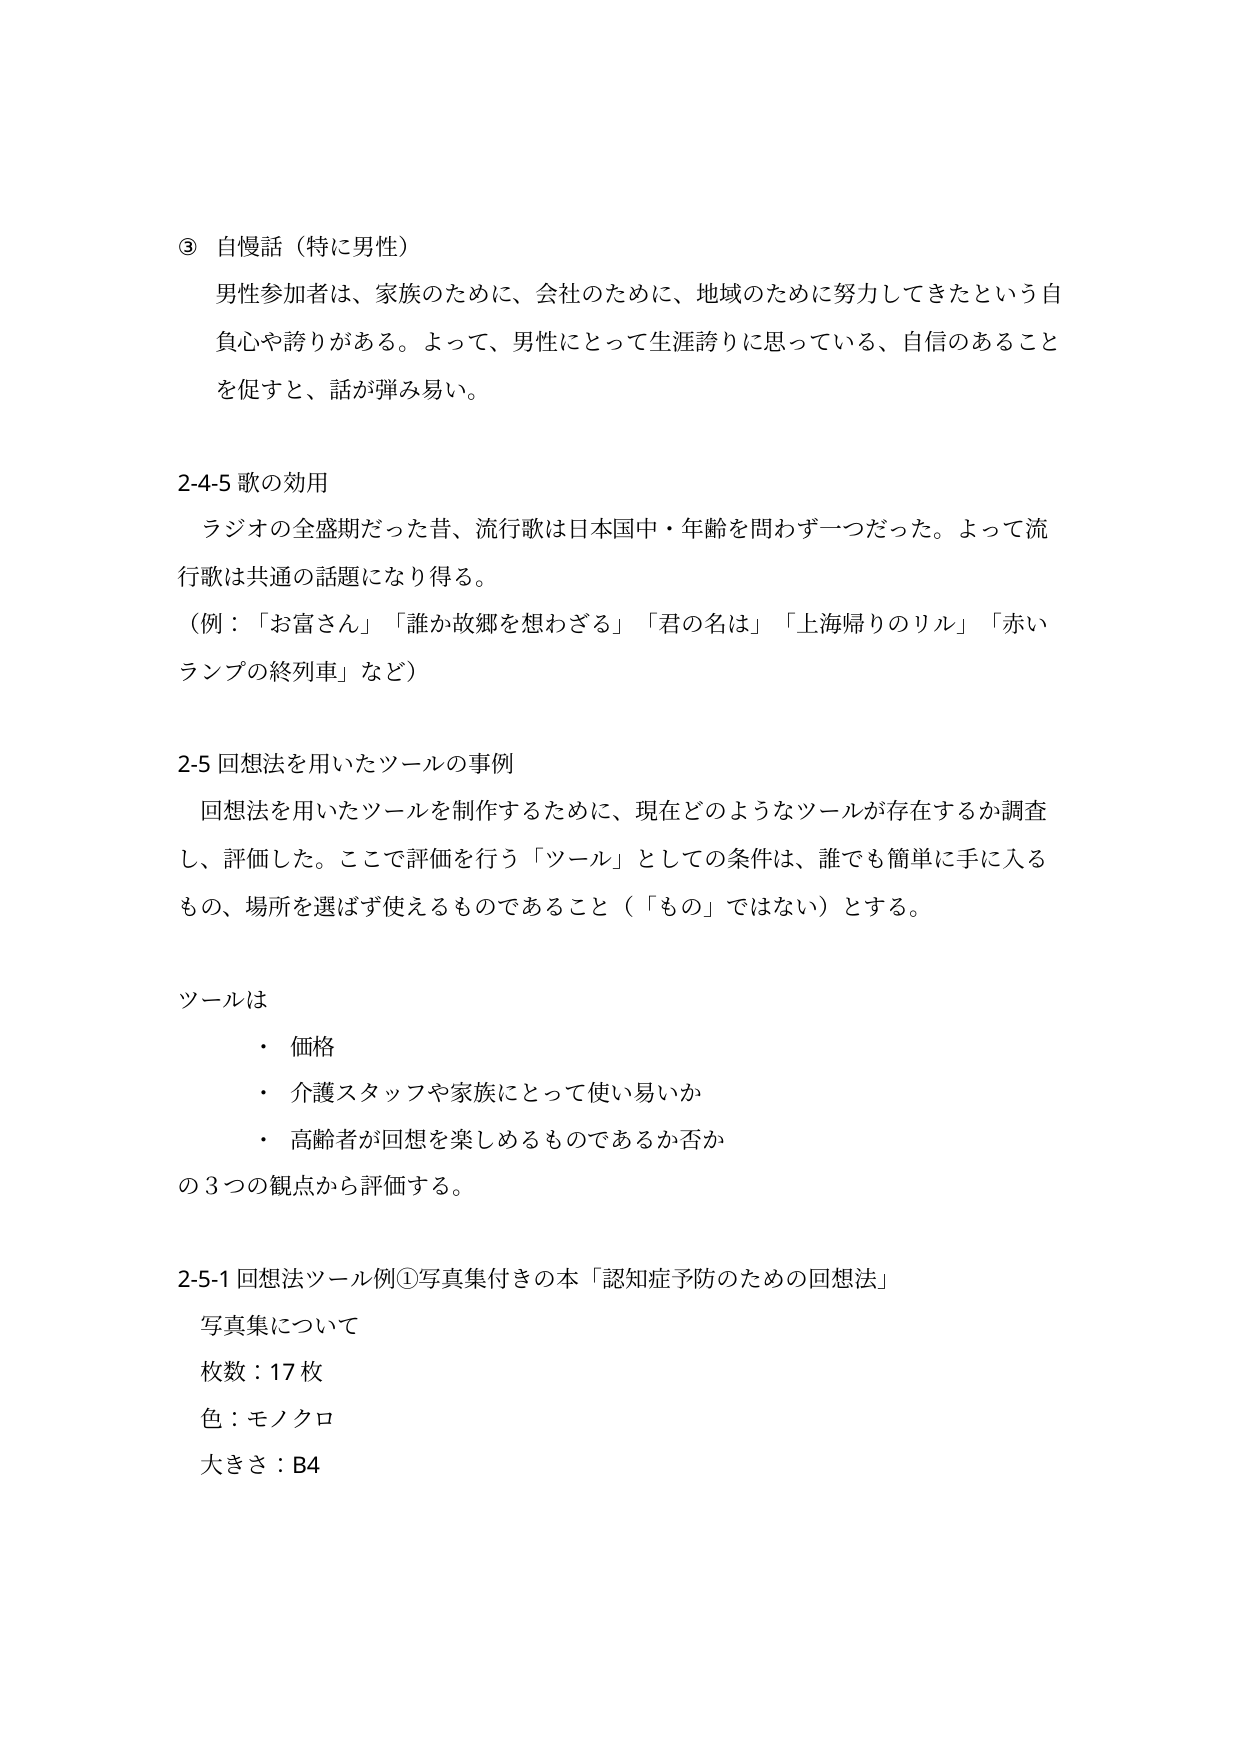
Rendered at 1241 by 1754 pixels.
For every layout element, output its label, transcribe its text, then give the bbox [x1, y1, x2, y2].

text （例：「お富さん」「誰か故郷を想わざる」「君の名は」「上海帰りのリル」「赤いランプの終列車」など） [177, 601, 1063, 691]
text 枚数：17枚 [177, 1350, 1063, 1392]
list 価格 [252, 1024, 1063, 1066]
list 高齢者が回想を楽しめるものであるか否か [252, 1117, 1063, 1159]
text 2-5 回想法を用いたツールの事例 [177, 742, 1063, 784]
text 回想法を用いたツールを制作するために、現在どのようなツールが存在するか調査し、評価した。ここで評価を行う「ツール」としての条件は、誰でも簡単に手に入るもの、場所を選ばず使えるものであること（「もの」ではない）とする。 [177, 789, 1063, 926]
list 自慢話（特に男性） [177, 225, 1063, 267]
list 男性参加者は、家族のために、会社のために、地域のために努力してきたという自負心や誇りがある。よって、男性にとって生涯誇りに思っている、自信のあることを促すと、話が弾み易い。 [215, 272, 1063, 409]
text 2-5-1回想法ツール例①写真集付きの本「認知症予防のための回想法」 [177, 1257, 1063, 1299]
text の３つの観点から評価する。 [177, 1164, 1063, 1206]
text 写真集について [177, 1303, 1063, 1345]
text 2-4-5 歌の効用 [177, 460, 1063, 502]
text ツールは [177, 978, 1063, 1019]
text ラジオの全盛期だった昔、流行歌は日本国中・年齢を問わず一つだった。よって流行歌は共通の話題になり得る。 [177, 507, 1063, 597]
text 色：モノクロ [177, 1397, 1063, 1438]
text 大きさ：B4 [177, 1443, 1063, 1485]
list 介護スタッフや家族にとって使い易いか [252, 1071, 1063, 1113]
